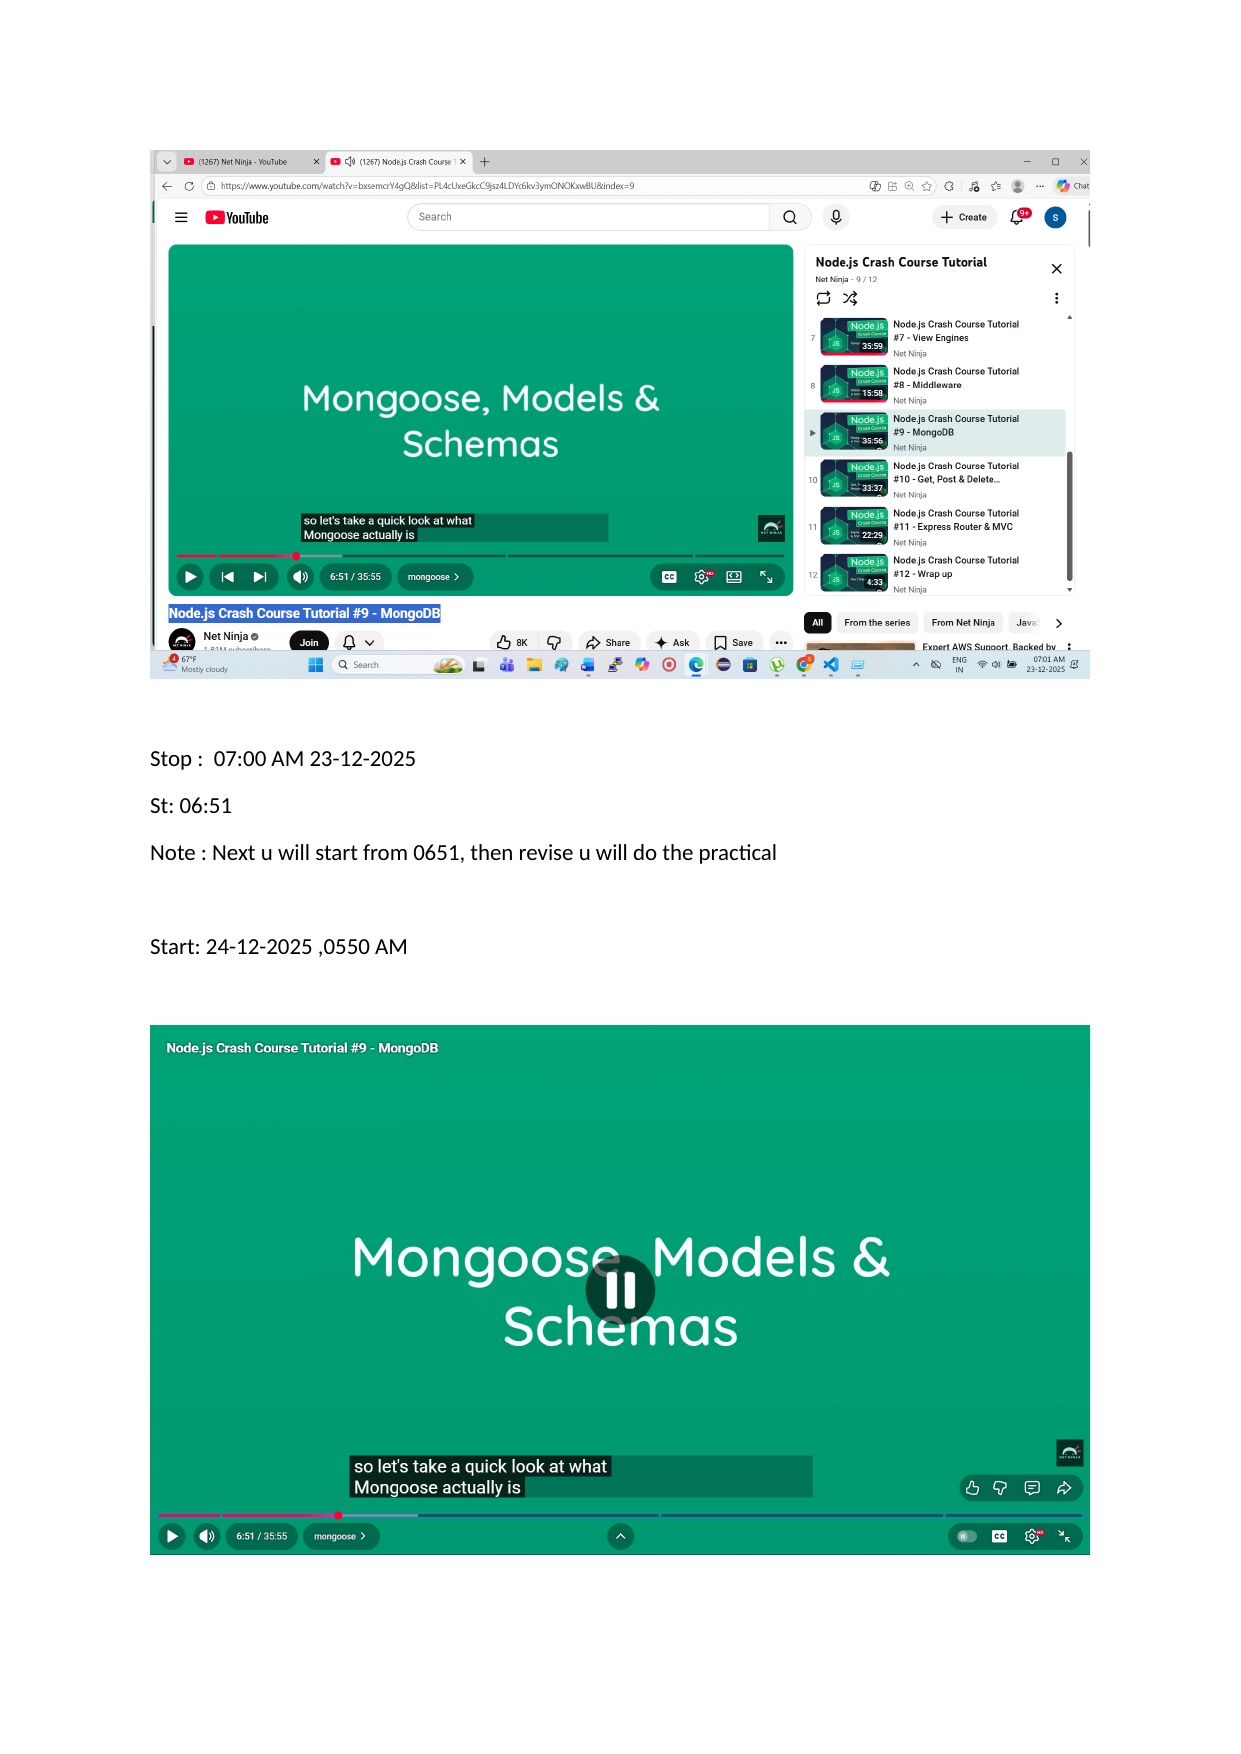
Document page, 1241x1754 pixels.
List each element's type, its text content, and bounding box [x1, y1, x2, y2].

text Stop : 07:00 AM 23-12-2025 [150, 744, 1090, 773]
text St: 06:51 [150, 791, 1090, 819]
text Start: 24-12-2025 ,0550 AM [150, 932, 1090, 960]
picture [150, 150, 1091, 679]
picture [150, 1025, 1091, 1555]
text Note : Next u will start from 0651, then revise u will do the practical [150, 838, 1090, 866]
